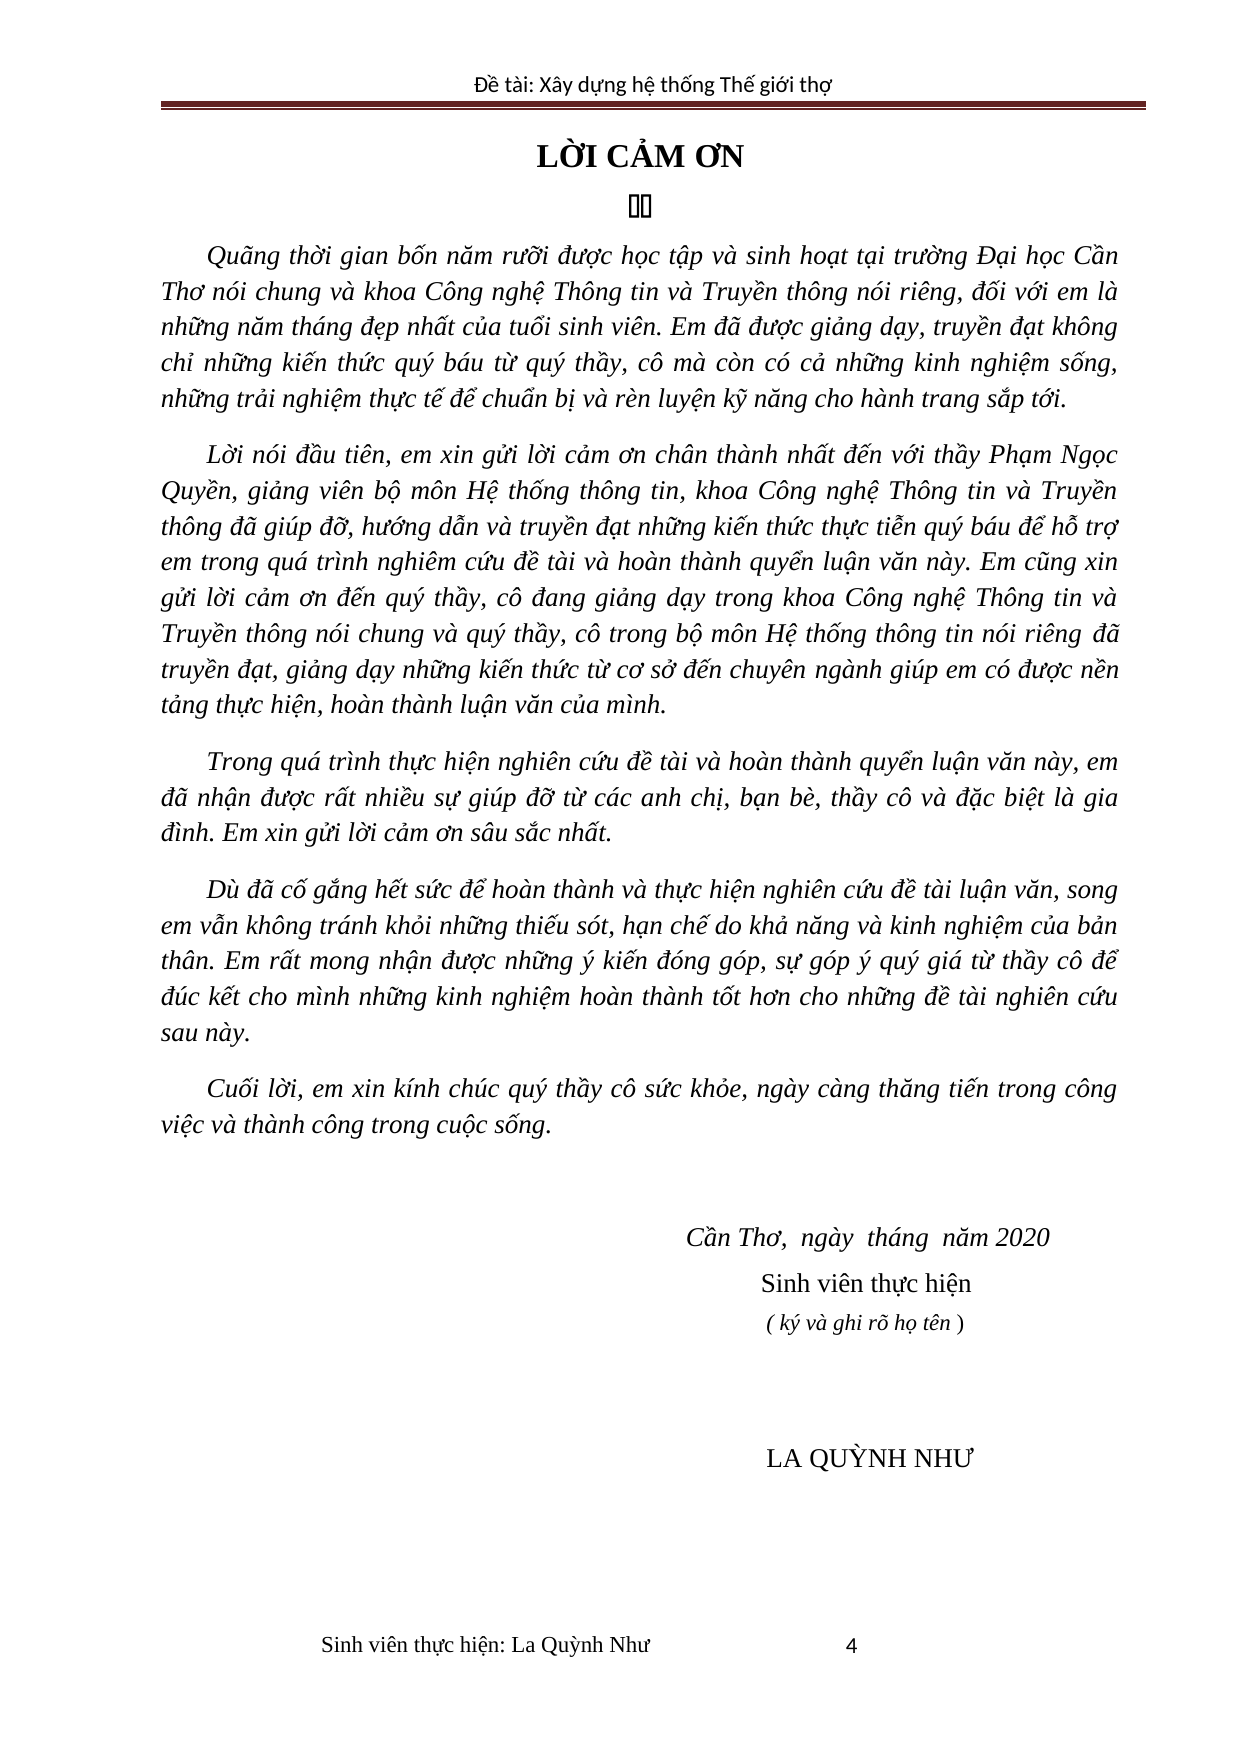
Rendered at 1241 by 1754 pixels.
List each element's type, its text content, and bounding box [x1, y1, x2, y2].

text Quãng thời gian bốn năm rưỡi được học tập và sinh hoạt tại trường Đại học Cần Thơ nói chung và khoa Công nghệ Thông tin và Truyền thông nói riêng, đối với em là những năm tháng đẹp nhất của tuổi sinh viên. Em đã được giảng dạy, truyền đạt không chỉ những kiến thức quý báu từ quý thầy, cô mà còn có cả những kinh nghiệm sống, những trải nghiệm thực tế để chuẩn bị và rèn luyện kỹ năng cho hành trang sắp tới. [161, 239, 1119, 413]
subtitle LỜI CẢM ƠN [161, 136, 1120, 175]
text Lời nói đầu tiên, em xin gửi lời cảm ơn chân thành nhất đến với thầy Phạm Ngọc Quyền, giảng viên bộ môn Hệ thống thông tin, khoa Công nghệ Thông tin và Truyền thông đã giúp đỡ, hướng dẫn và truyền đạt những kiến thức thực tiễn quý báu để hỗ trợ em trong quá trình nghiêm cứu đề tài và hoàn thành quyển luận văn này. Em cũng xin gửi lời cảm ơn đến quý thầy, cô đang giảng dạy trong khoa Công nghệ Thông tin và Truyền thông nói chung và quý thầy, cô trong bộ môn Hệ thống thông tin nói riêng đã truyền đạt, giảng dạy những kiến thức từ cơ sở đến chuyên ngành giúp em có được nền tảng thực hiện, hoàn thành luận văn của mình. [161, 438, 1119, 719]
text Trong quá trình thực hiện nghiên cứu đề tài và hoàn thành quyển luận văn này, em đã nhận được rất nhiều sự giúp đỡ từ các anh chị, bạn bè, thầy cô và đặc biệt là gia đình. Em xin gửi lời cảm ơn sâu sắc nhất. [161, 745, 1119, 848]
text Cần Thơ, ngày tháng năm 2020 [161, 1221, 1146, 1252]
text Sinh viên thực hiện [686, 1267, 1146, 1299]
text LA QUỲNH NHƯ [161, 1442, 1146, 1473]
text Dù đã cố gắng hết sức để hoàn thành và thực hiện nghiên cứu đề tài luận văn, song em vẫn không tránh khỏi những thiếu sót, hạn chế do khả năng và kinh nghiệm của bản thân. Em rất mong nhận được những ý kiến đóng góp, sự góp ý quý giá từ thầy cô để đúc kết cho mình những kinh nghiệm hoàn thành tốt hơn cho những đề tài nghiên cứu sau này. [161, 873, 1119, 1047]
text Cuối lời, em xin kính chúc quý thầy cô sức khỏe, ngày càng thăng tiến trong công việc và thành công trong cuộc sống. [161, 1072, 1119, 1139]
text ( ký và ghi rõ họ tên ) [686, 1309, 1146, 1336]
